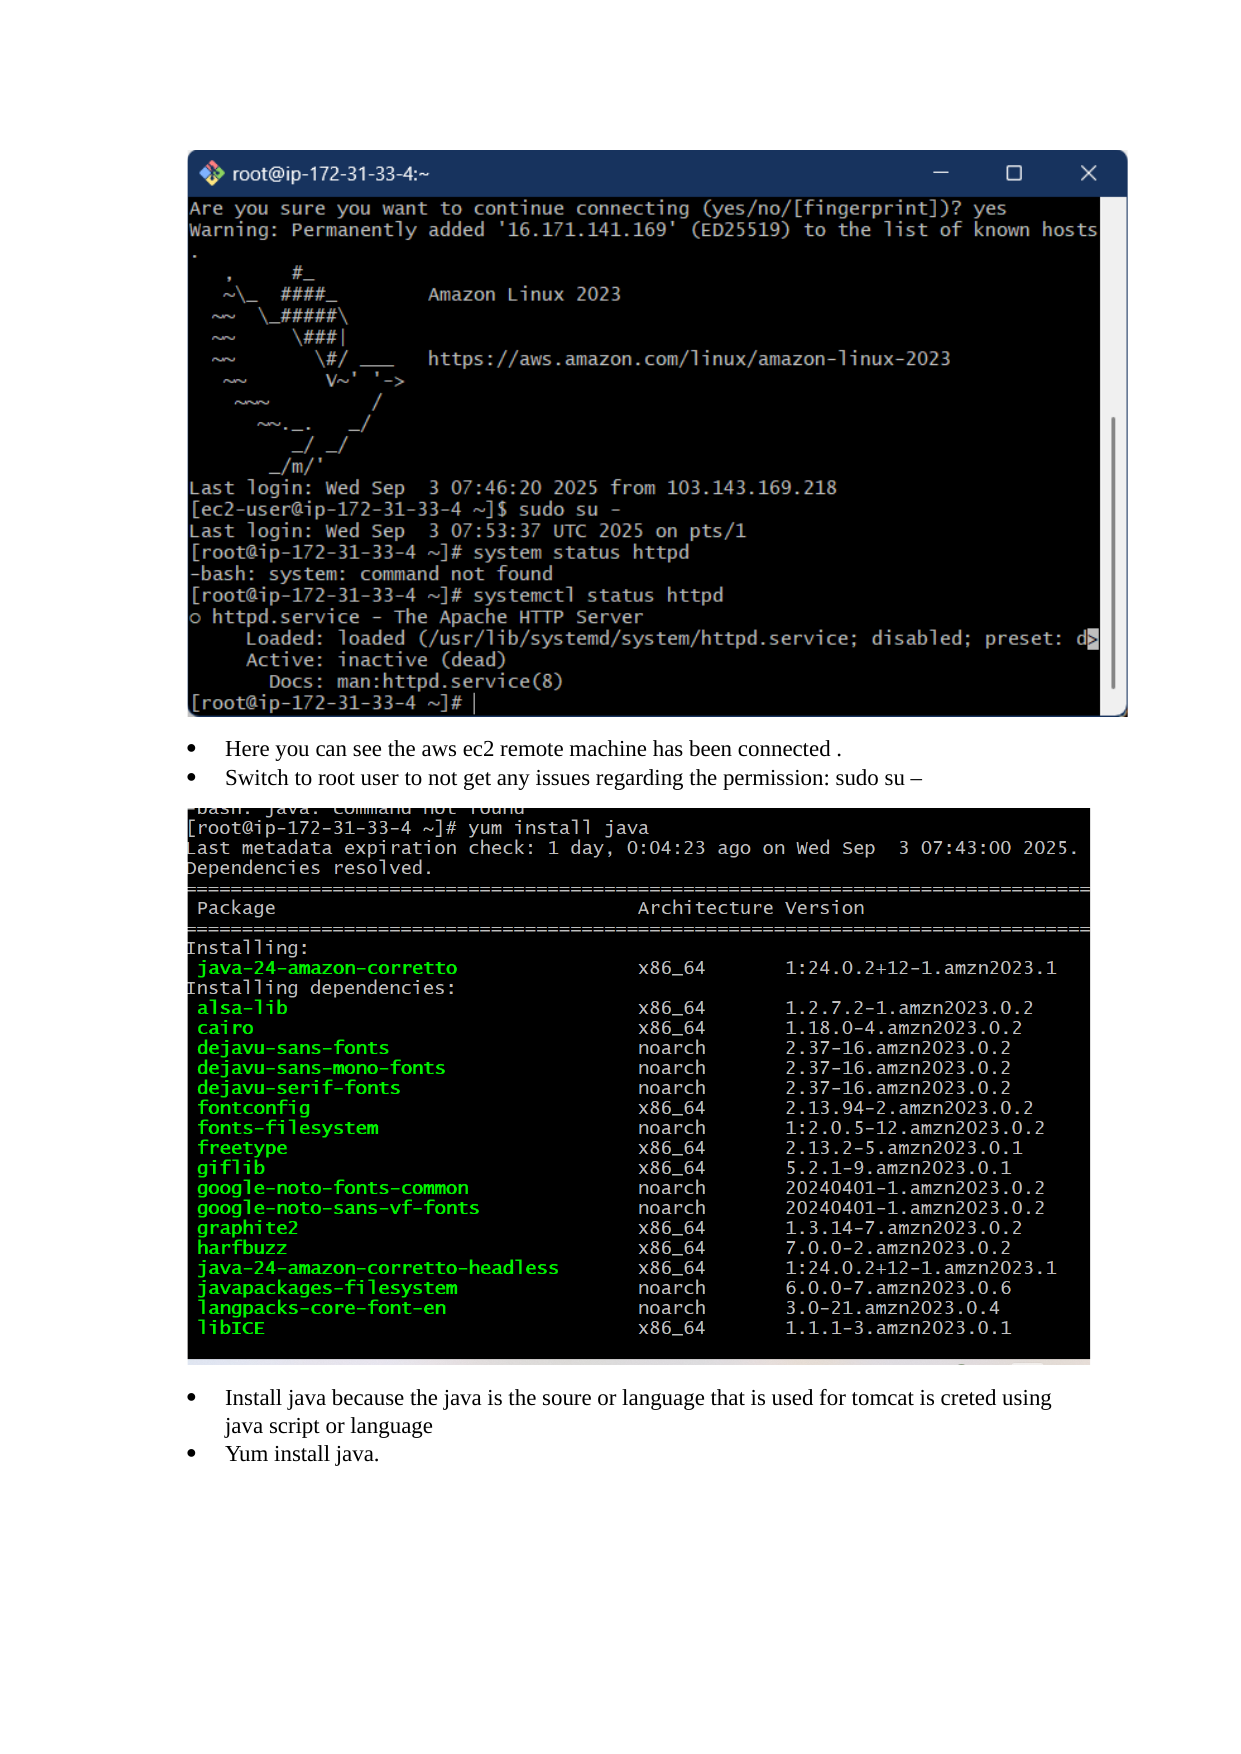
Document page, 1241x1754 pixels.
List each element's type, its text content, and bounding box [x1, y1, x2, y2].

list Yum install java. [187, 1440, 1090, 1467]
picture [187, 808, 1091, 1365]
list Install java because the java is the soure or language that is used for tomcat is creted using java script or language [187, 1383, 1090, 1438]
list Here you can see the aws ec2 remote machine has been connected . [187, 735, 1090, 762]
list Switch to root user to not get any issues regarding the permission: sudo su – [187, 764, 1090, 790]
picture [187, 150, 1128, 717]
